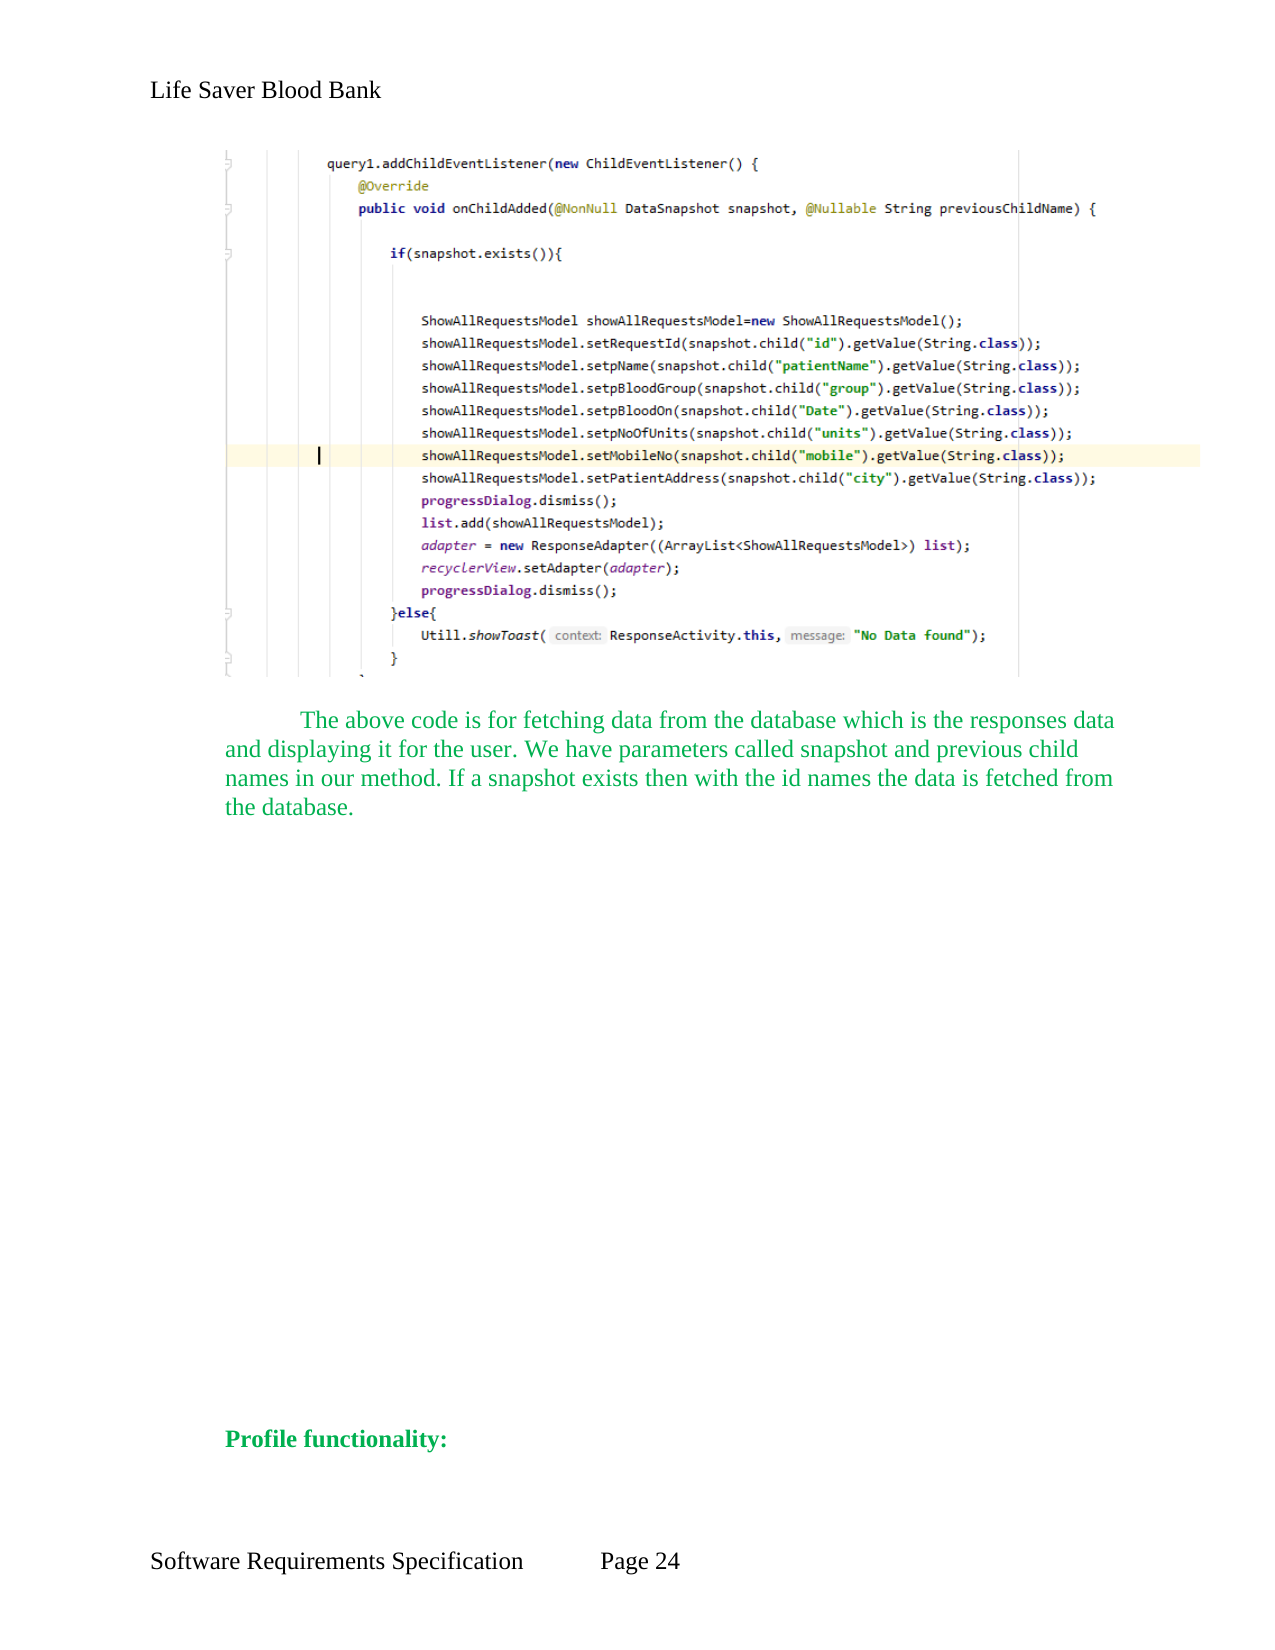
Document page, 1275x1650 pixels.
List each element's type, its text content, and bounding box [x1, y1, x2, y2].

text Profile functionality: [225, 1424, 1125, 1453]
text The above code is for fetching data from the database which is the responses data and displaying it for the user. We have parameters called snapshot and previous child names in our method. If a snapshot exists then with the id names the data is fetched from the database. [225, 706, 1125, 821]
picture [225, 150, 1200, 677]
